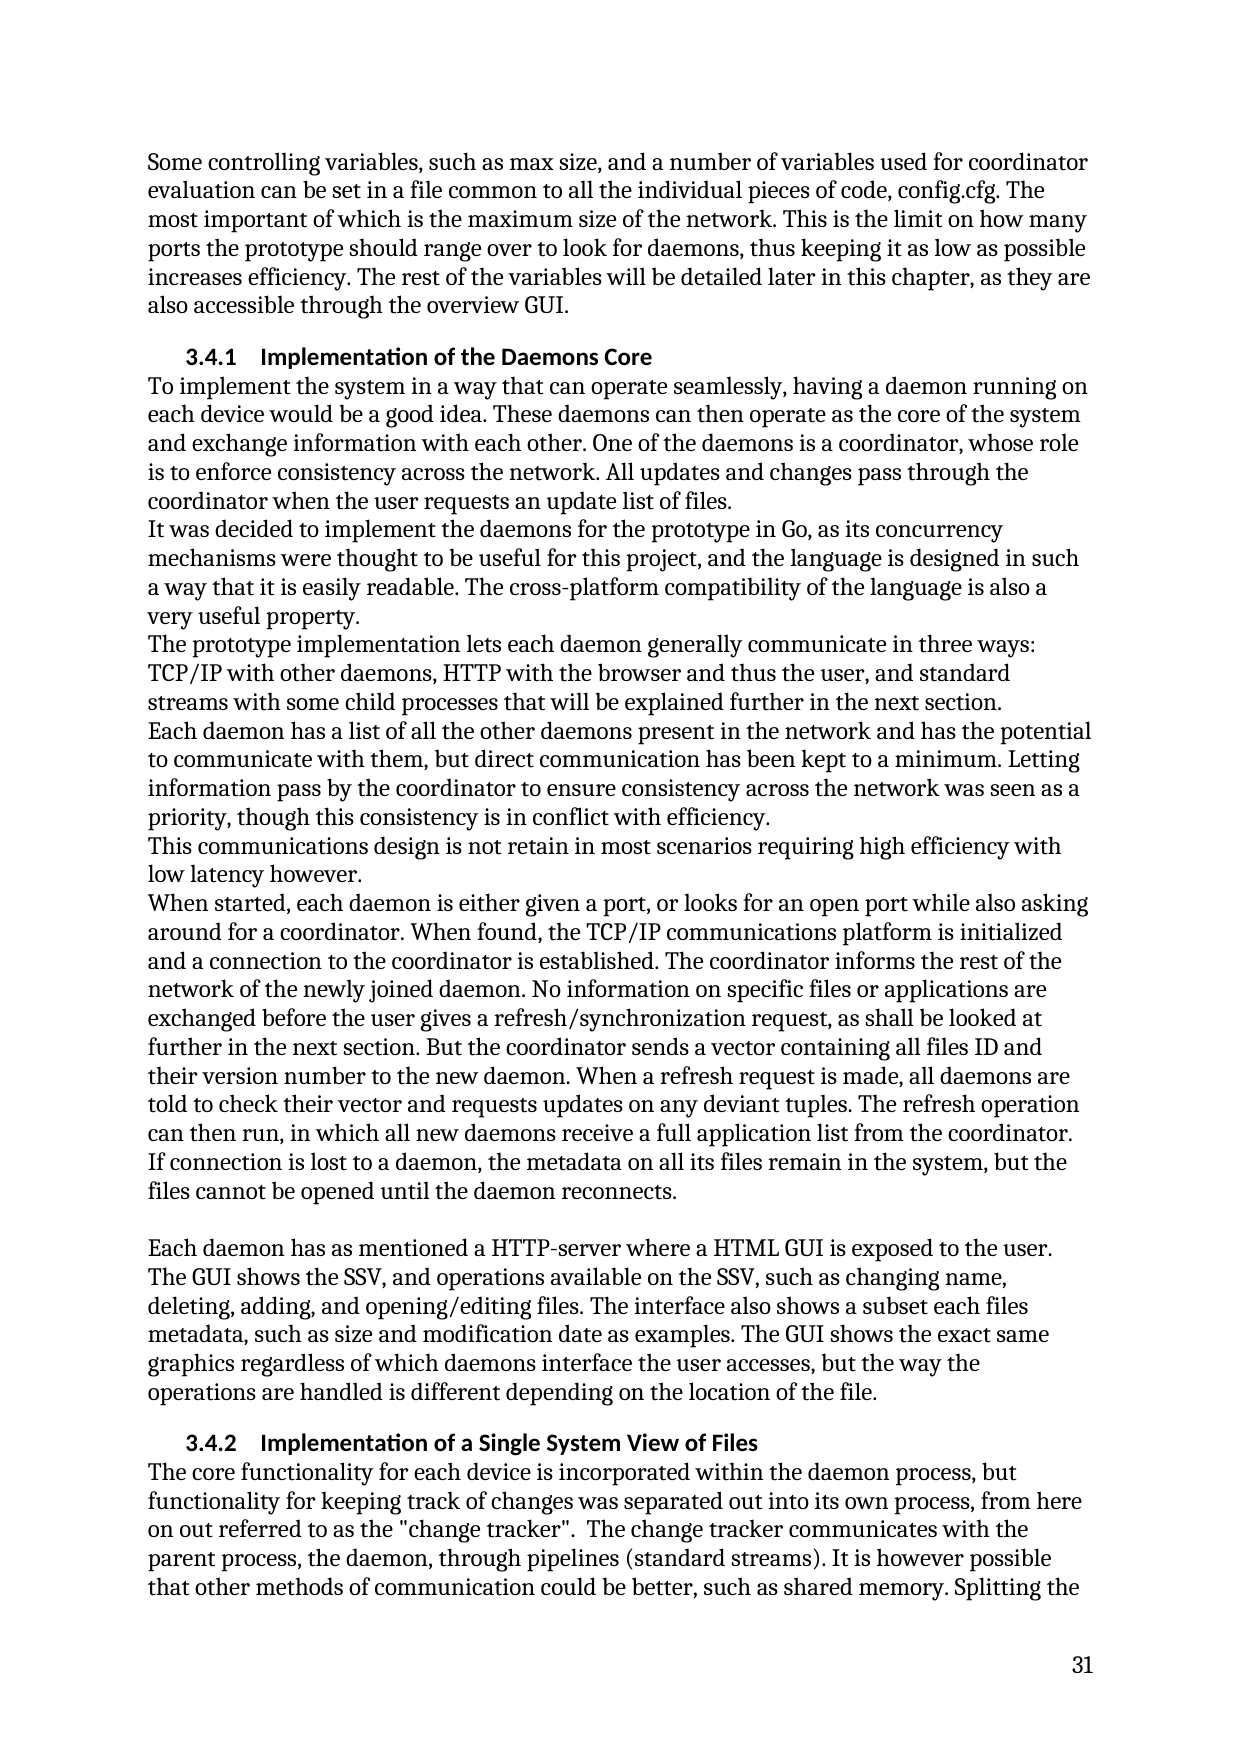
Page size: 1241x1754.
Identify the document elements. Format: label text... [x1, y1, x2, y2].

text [148, 1458, 1092, 1602]
text Each daemon has a list of all the other daemons present in the network and has the potential to communicate with them, but direct communication has been kept to a minimum. Letting information pass by the coordinator to ensure consistency across the network was seen as a priority, though this consistency is in conflict with efficiency. [148, 717, 1092, 832]
text It was decided to implement the daemons for the prototype in Go, as its concurrency mechanisms were thought to be useful for this project, and the language is designed in such a way that it is easily readable. The cross-platform compatibility of the language is also a very useful property. [148, 515, 1092, 630]
text Each daemon has as mentioned a HTTP-server where a HTML GUI is exposed to the user. The GUI shows the SSV, and operations available on the SSV, such as changing name, deleting, adding, and opening/editing files. The interface also shows a subset each files metadata, such as size and modification date as examples. The GUI shows the exact same graphics regardless of which daemons interface the user accesses, but the way the operations are handled is different depending on the location of the file. [148, 1234, 1092, 1407]
text The prototype implementation lets each daemon generally communicate in three ways: TCP/IP with other daemons, HTTP with the browser and thus the user, and standard streams with some child processes that will be explained further in the next section. [148, 630, 1092, 717]
text To implement the system in a way that can operate seamlessly, having a daemon running on each device would be a good idea. These daemons can then operate as the core of the system and exchange information with each other. One of the daemons is a coordinator, whose role is to enforce consistency across the network. All updates and changes pass through the coordinator when the user requests an update list of files. [148, 372, 1092, 515]
text This communications design is not retain in most scenarios requiring high efficiency with low latency however. [148, 832, 1092, 889]
subtitle Implementation of the Daemons Core [185, 341, 1092, 372]
text When started, each daemon is either given a port, or looks for an open port while also asking around for a coordinator. When found, the TCP/IP communications platform is initialized and a connection to the coordinator is established. The coordinator informs the rest of the network of the newly joined daemon. No information on specific files or applications are exchanged before the user gives a refresh/synchronization request, as shall be looked at further in the next section. But the coordinator sends a vector containing all files ID and their version number to the new daemon. When a refresh request is made, all daemons are told to check their vector and requests updates on any deviant tuples. The refresh operation can then run, in which all new daemons receive a full application list from the coordinator. [148, 889, 1092, 1148]
text Some controlling variables, such as max size, and a number of variables used for coordinator evaluation can be set in a file common to all the individual pieces of code, config.cfg. The most important of which is the maximum size of the network. This is the limit on how many ports the prototype should range over to look for daemons, thus keeping it as low as possible increases efficiency. The rest of the variables will be detailed later in this chapter, as they are also accessible through the overview GUI. [148, 148, 1092, 320]
subtitle Implementation of a Single System View of Files [185, 1427, 1092, 1458]
text If connection is lost to a daemon, the metadata on all its files remain in the system, but the files cannot be opened until the daemon reconnects. [148, 1148, 1092, 1205]
